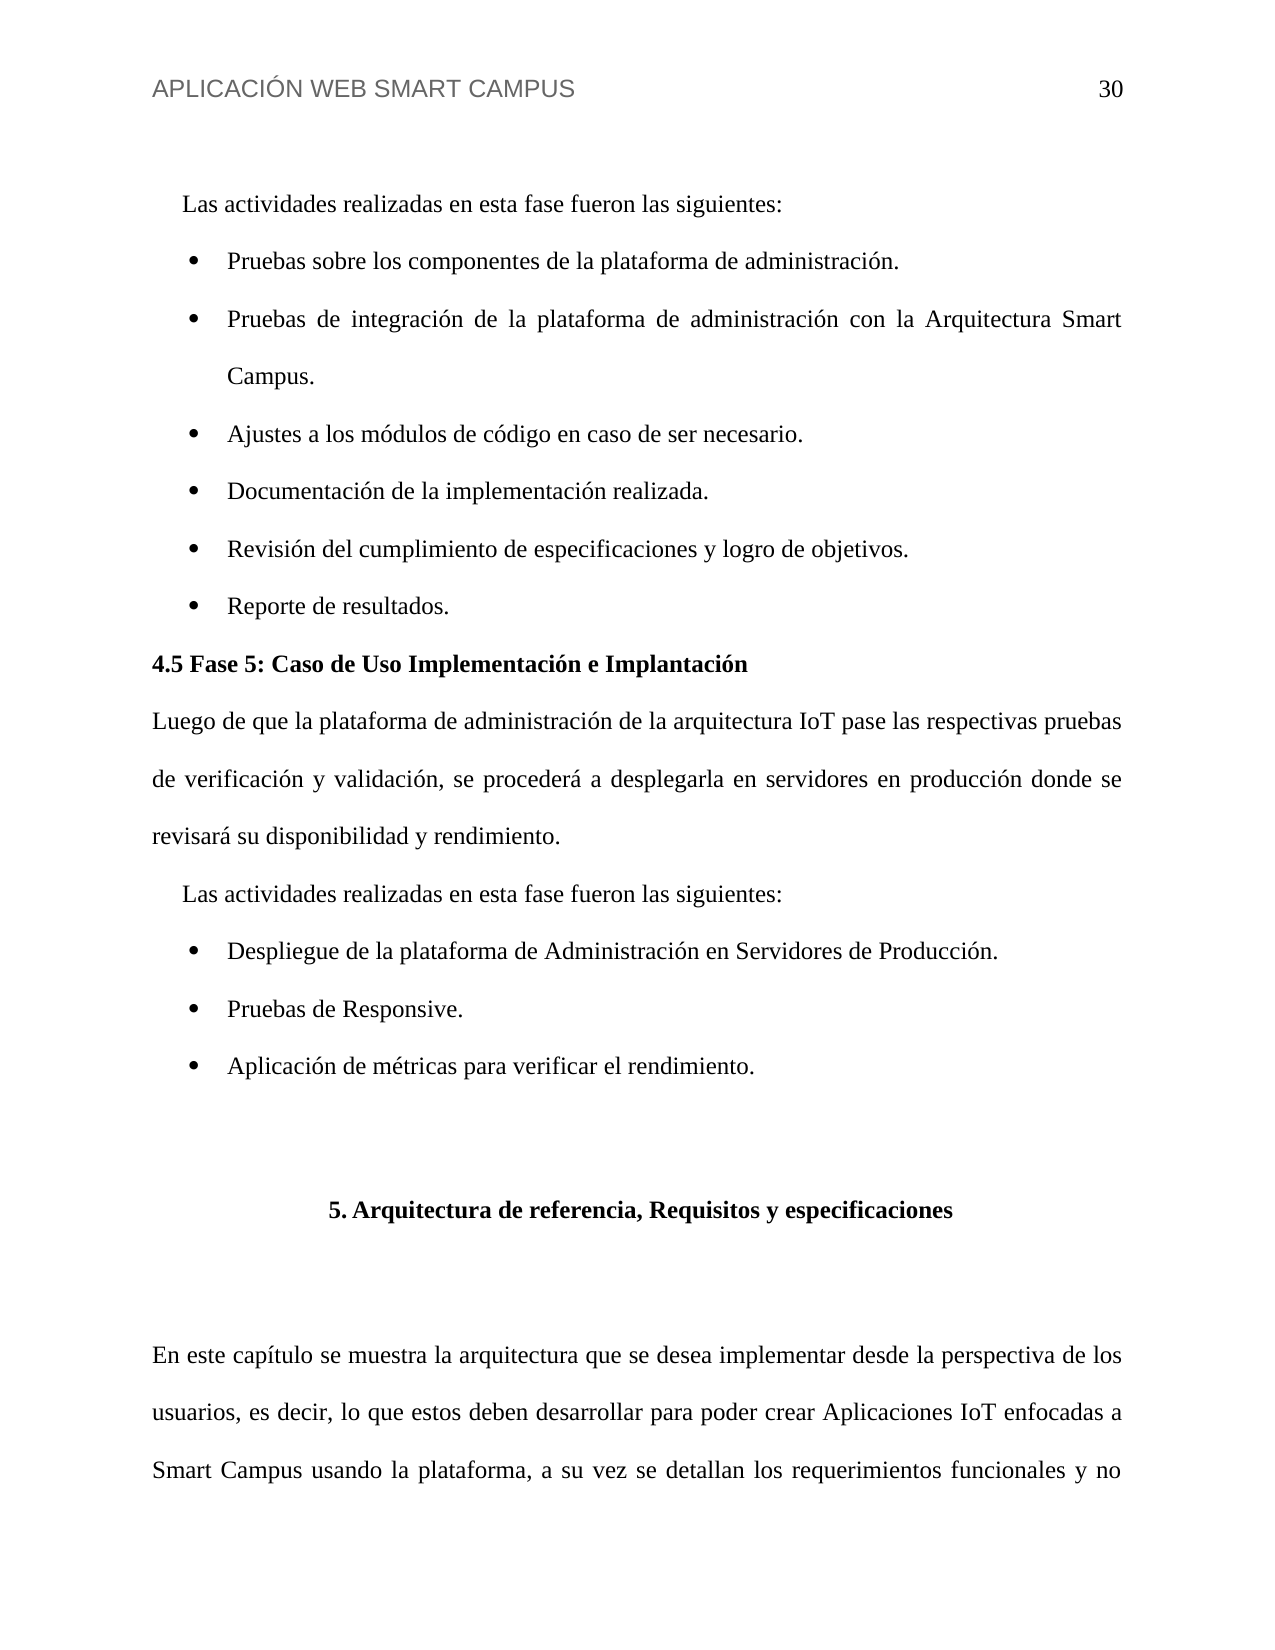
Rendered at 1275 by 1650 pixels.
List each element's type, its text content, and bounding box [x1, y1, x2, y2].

subtitle 4.5 Fase 5: Caso de Uso Implementación e Implantación [152, 649, 1123, 678]
list Pruebas de Responsive. [189, 994, 1123, 1023]
list Pruebas sobre los componentes de la plataforma de administración. [189, 246, 1123, 275]
list Ajustes a los módulos de código en caso de ser necesario. [189, 419, 1123, 448]
text Las actividades realizadas en esta fase fueron las siguientes: [152, 879, 1123, 908]
list Reporte de resultados. [189, 591, 1123, 620]
subtitle 5. Arquitectura de referencia, Requisitos y especificaciones [152, 1196, 1123, 1224]
list Despliegue de la plataforma de Administración en Servidores de Producción. [189, 936, 1123, 965]
list Revisión del cumplimiento de especificaciones y logro de objetivos. [189, 534, 1123, 563]
text Luego de que la plataforma de administración de la arquitectura IoT pase las respectivas pruebas de verificación y validación, se procederá a desplegarla en servidores en producción donde se revisará su disponibilidad y rendimiento. [152, 706, 1123, 850]
list Aplicación de métricas para verificar el rendimiento. [189, 1051, 1123, 1080]
list Documentación de la implementación realizada. [189, 476, 1123, 505]
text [152, 1340, 1123, 1483]
list Pruebas de integración de la plataforma de administración con la Arquitectura Smart Campus. [189, 304, 1123, 390]
text Las actividades realizadas en esta fase fueron las siguientes: [152, 189, 1123, 218]
